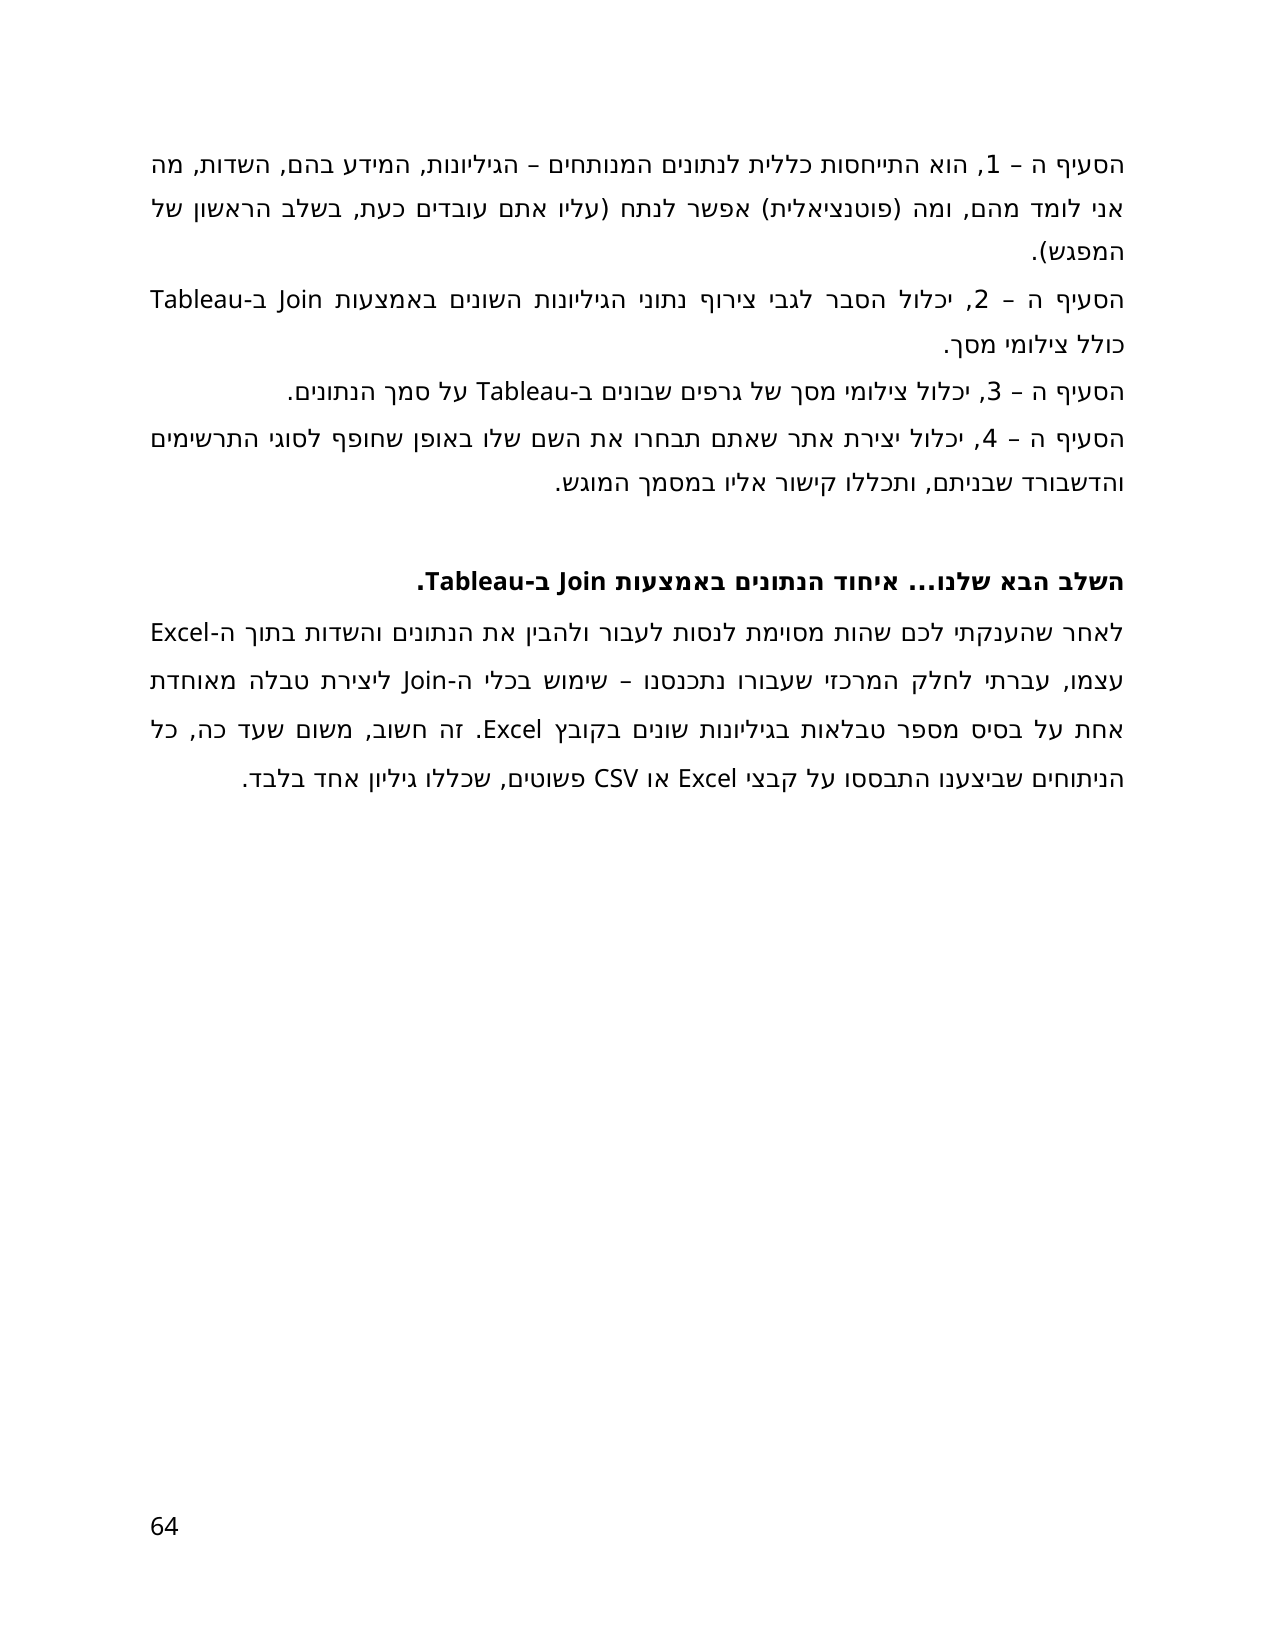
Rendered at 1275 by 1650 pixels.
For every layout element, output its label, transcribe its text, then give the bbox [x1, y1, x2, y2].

text לאחר שהענקתי לכם שהות מסוימת לנסות לעבור ולהבין את הנתונים והשדות בתוך ה-Excel עצמו, עברתי לחלק המרכזי שעבורו נתכנסנו – שימוש בכלי ה-Join ליצירת טבלה מאוחדת אחת על בסיס מספר טבלאות בגיליונות שונים בקובץ Excel. זה חשוב, משום שעד כה, כל הניתוחים שביצענו התבססו על קבצי Excel או CSV פשוטים, שכללו גיליון אחד בלבד. [150, 614, 1125, 794]
text הסעיף ה – 4, יכלול יצירת אתר שאתם תבחרו את השם שלו באופן שחופף לסוגי התרשימים והדשבורד שבניתם, ותכללו קישור אליו במסמך המוגש. [150, 425, 1125, 498]
text הסעיף ה – 2, יכלול הסבר לגבי צירוף נתוני הגיליונות השונים באמצעות Join ב-Tableau כולל צילומי מסך. [150, 281, 1125, 359]
text השלב הבא שלנו... איחוד הנתונים באמצעות Join ב-Tableau. [150, 563, 1125, 597]
text הסעיף ה – 1, הוא התייחסות כללית לנתונים המנותחים – הגיליונות, המידע בהם, השדות, מה אני לומד מהם, ומה (פוטנציאלית) אפשר לנתח (עליו אתם עובדים כעת, בשלב הראשון של המפגש). [150, 150, 1125, 267]
text הסעיף ה – 3, יכלול צילומי מסך של גרפים שבונים ב-Tableau על סמך הנתונים. [150, 374, 1125, 408]
